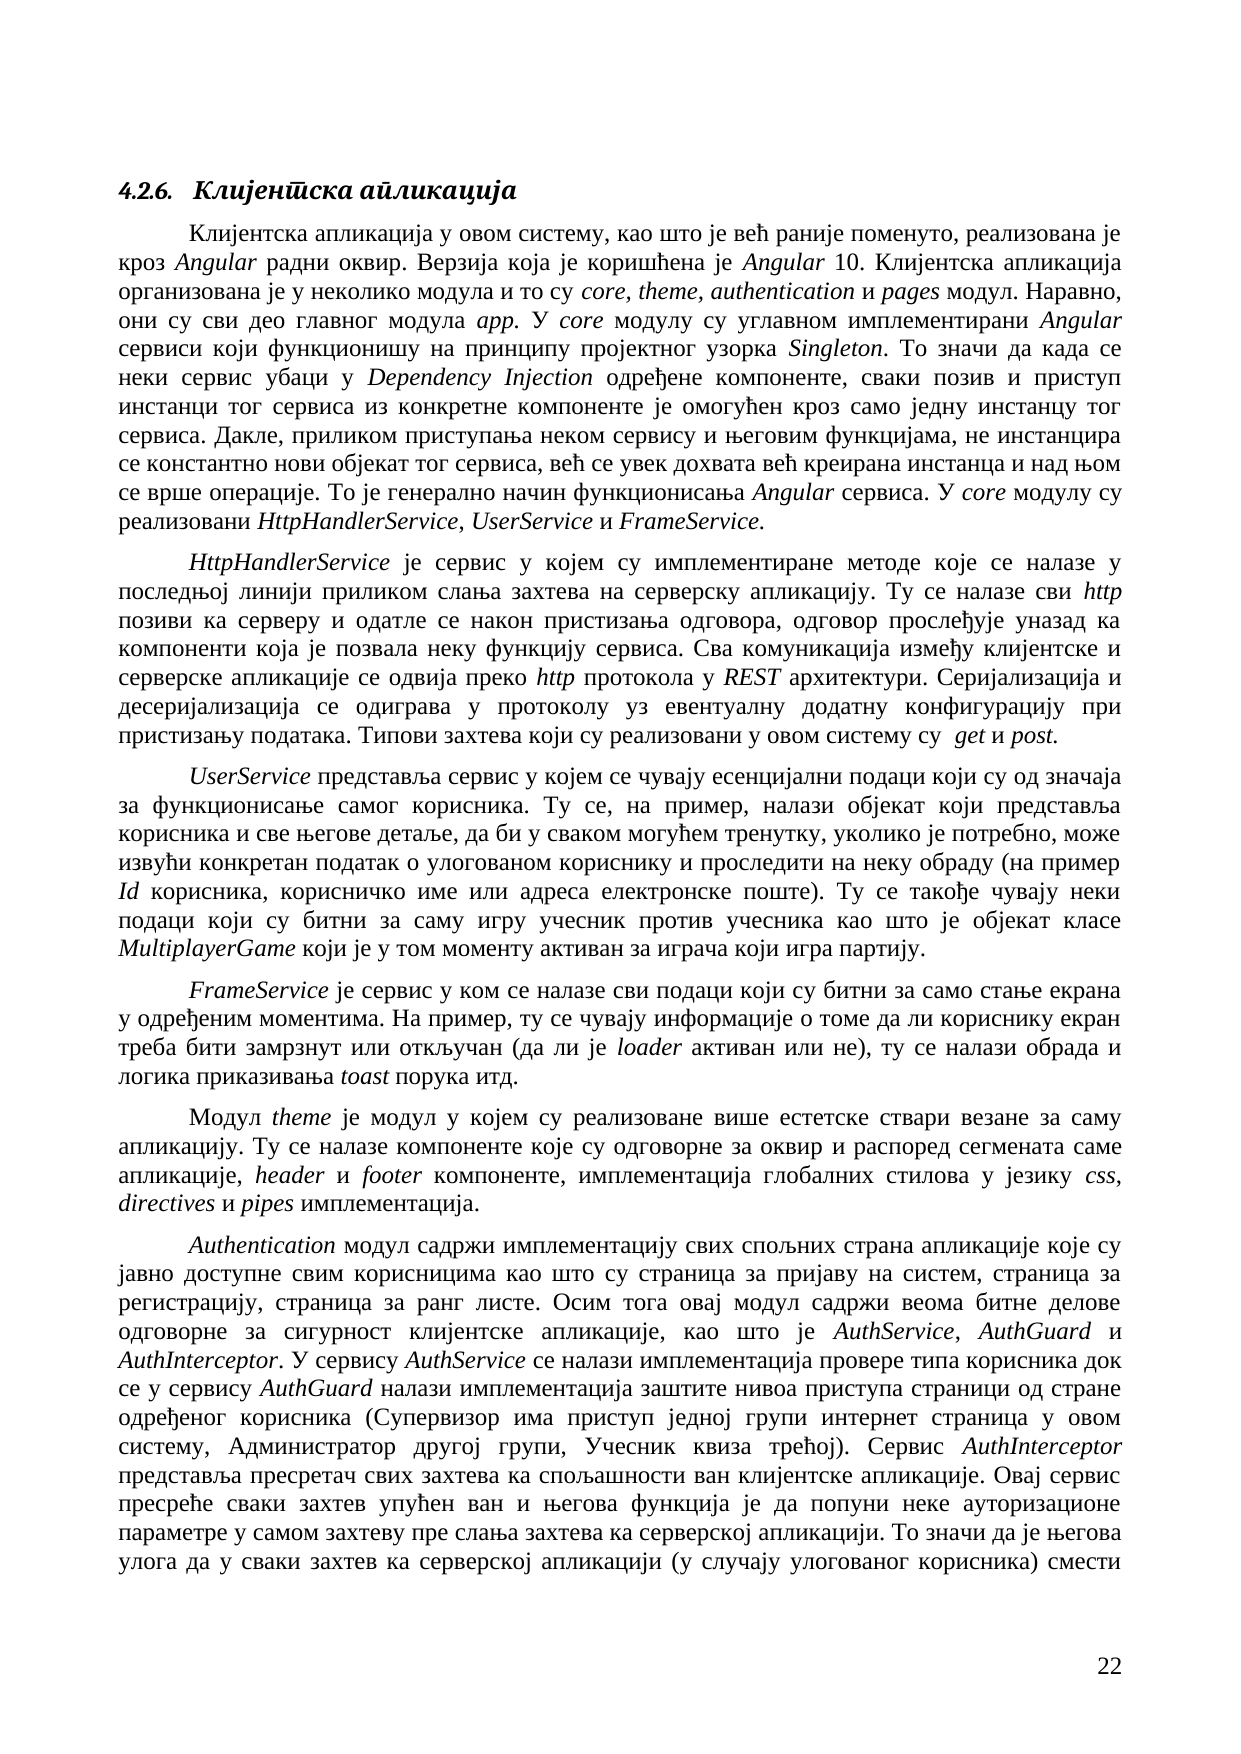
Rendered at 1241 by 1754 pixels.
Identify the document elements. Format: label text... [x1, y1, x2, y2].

text UserService представља сервис у којем се чувају есенцијални подаци који су од значаја за функционисање самог корисника. Ту се, на пример, налази објекат који представља корисника и све његове детаље, да би у сваком могућем тренутку, уколико је потребно, може извући конкретан податак о улогованом кориснику и проследити на неку обраду (на пример Id корисника, корисничко име или адреса електронске поште). Ту се такође чувају неки подаци који су битни за саму игру учесник против учесника као што је објекат класе MultiplayerGame који је у том моменту активан за играча који игра партију. [118, 761, 1122, 962]
text Клијентска апликација [118, 177, 1122, 206]
text Клијентска апликација у овом систему, као што је већ раније поменуто, реализована је кроз Angular радни оквир. Верзија која је коришћена је Angular 10. Клијентска апликација организована је у неколико модула и то су core, theme, authentication и pages модул. Наравно, они су сви део главног модула app. У core модулу су углавном имплементирани Angular сервиси који функционишу на принципу пројектног узорка Singleton. То значи да када се неки сервис убаци у Dependency Injection одређене компоненте, сваки позив и приступ инстанци тог сервиса из конкретне компоненте је омогућен кроз само једну инстанцу тог сервиса. Дакле, приликом приступања неком сервису и његовим функцијама, не инстанцира се константно нови објекат тог сервиса, већ се увек дохвата већ креирана инстанца и над њом се врше операције. То је генерално начин функционисања Angular сервиса. У core модулу су реализовани HttpHandlerService, UserService и FrameService. [118, 218, 1122, 535]
text Модул theme је модул у којем су реализоване више естетске ствари везане за саму апликацију. Ту се налазе компоненте које су одговорне за оквир и распоред сегмената саме апликације, header и footer компоненте, имплементација глобалних стилова у језику css, directives и pipes имплементација. [118, 1102, 1122, 1217]
text FrameService је сервис у ком се налазе сви подаци који су битни за само стање екрана у одређеним моментима. На пример, ту се чувају информације о томе да ли кориснику екран треба бити замрзнут или откључан (да ли је loader активан или не), ту се налази обрада и логика приказивања toast порука итд. [118, 975, 1122, 1090]
text HttpHandlerService је сервис у којем су имплементиране методе које се налазе у последњој линији приликом слања захтева на серверску апликацију. Ту се налазе сви http позиви ка серверу и одатле се након пристизања одговора, одговор прослеђује уназад ка компоненти која је позвала неку функцију сервиса. Сва комуникација између клијентске и серверске апликације се одвија преко http протокола у REST архитектури. Серијализација и десеријализација се одиграва у протоколу уз евентуалну додатну конфигурацију при пристизању података. Типови захтева који су реализовани у овом систему су get и post. [118, 547, 1122, 748]
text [118, 1230, 1122, 1575]
